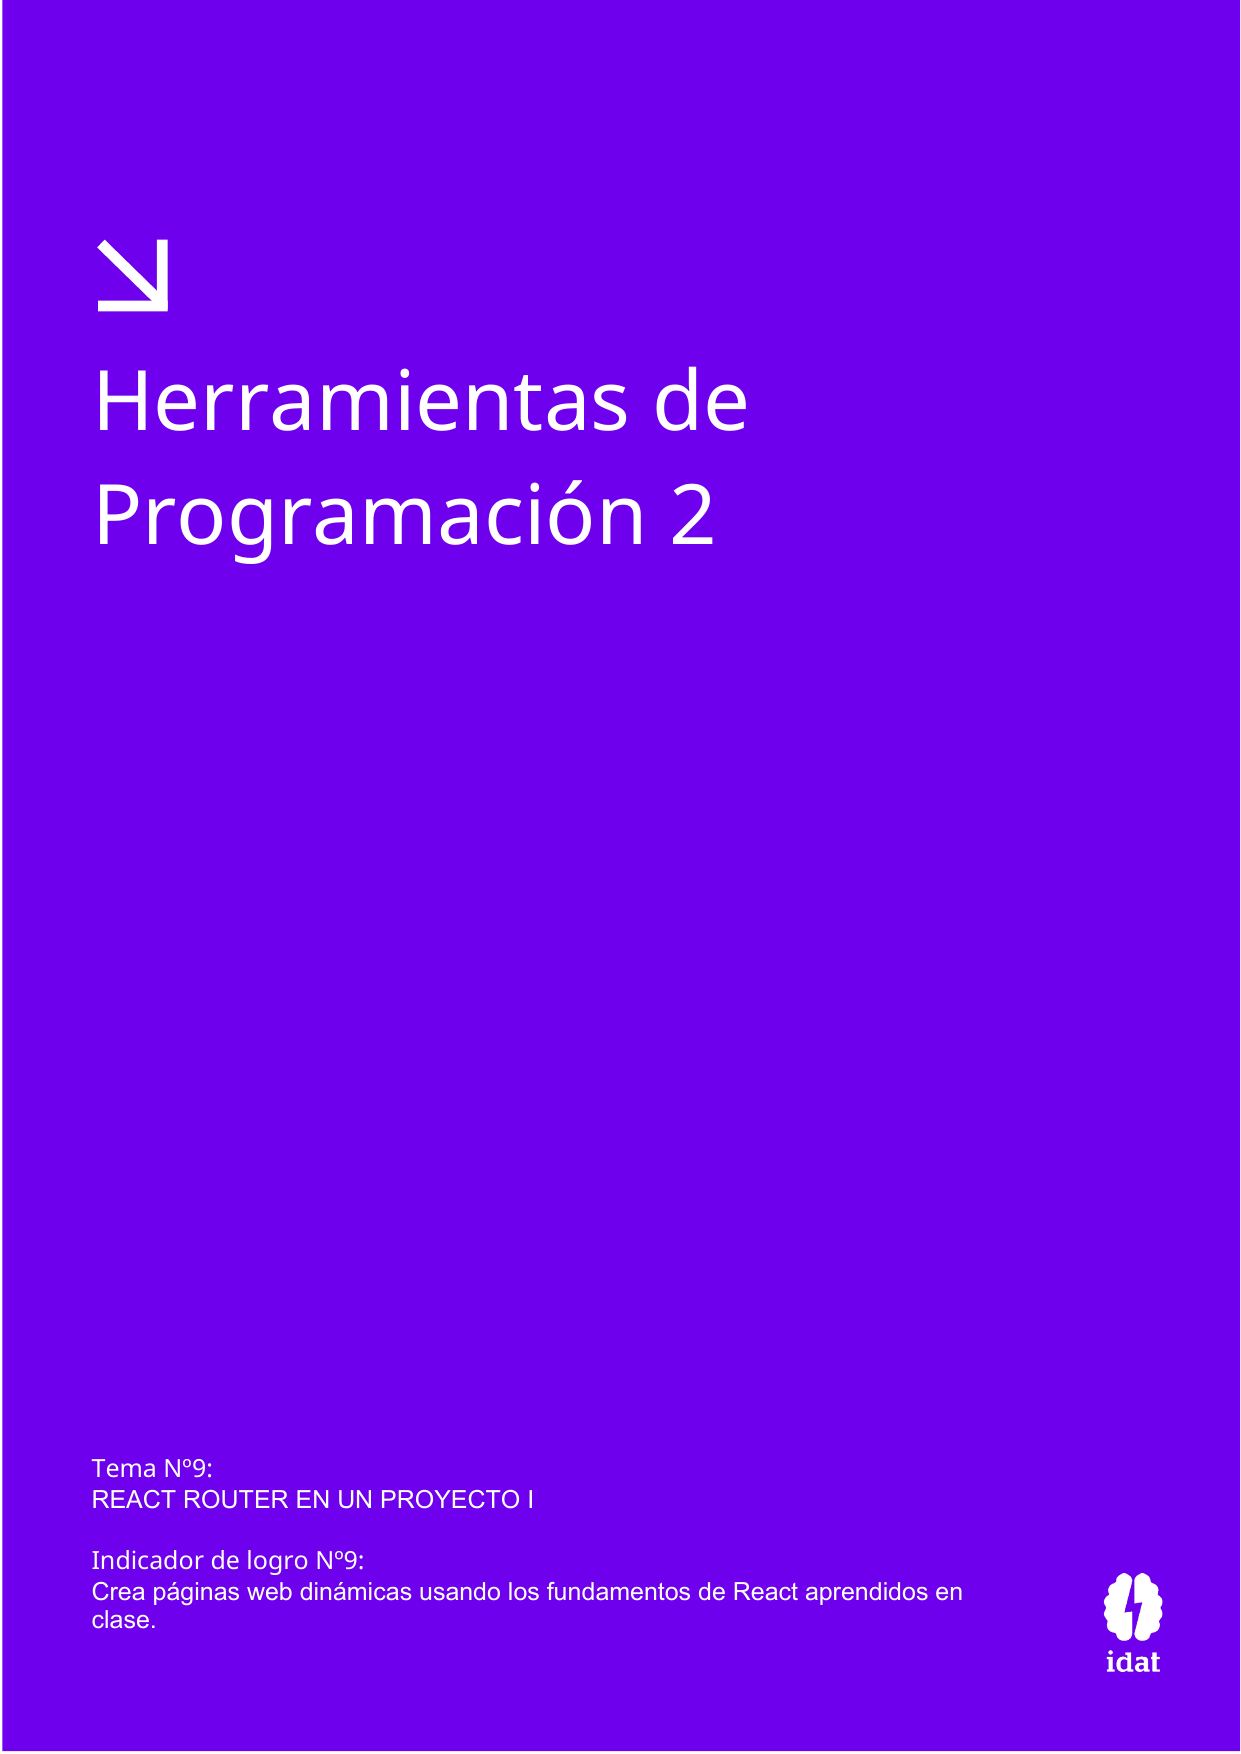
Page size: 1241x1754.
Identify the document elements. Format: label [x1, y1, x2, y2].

picture [1103, 1573, 1163, 1672]
